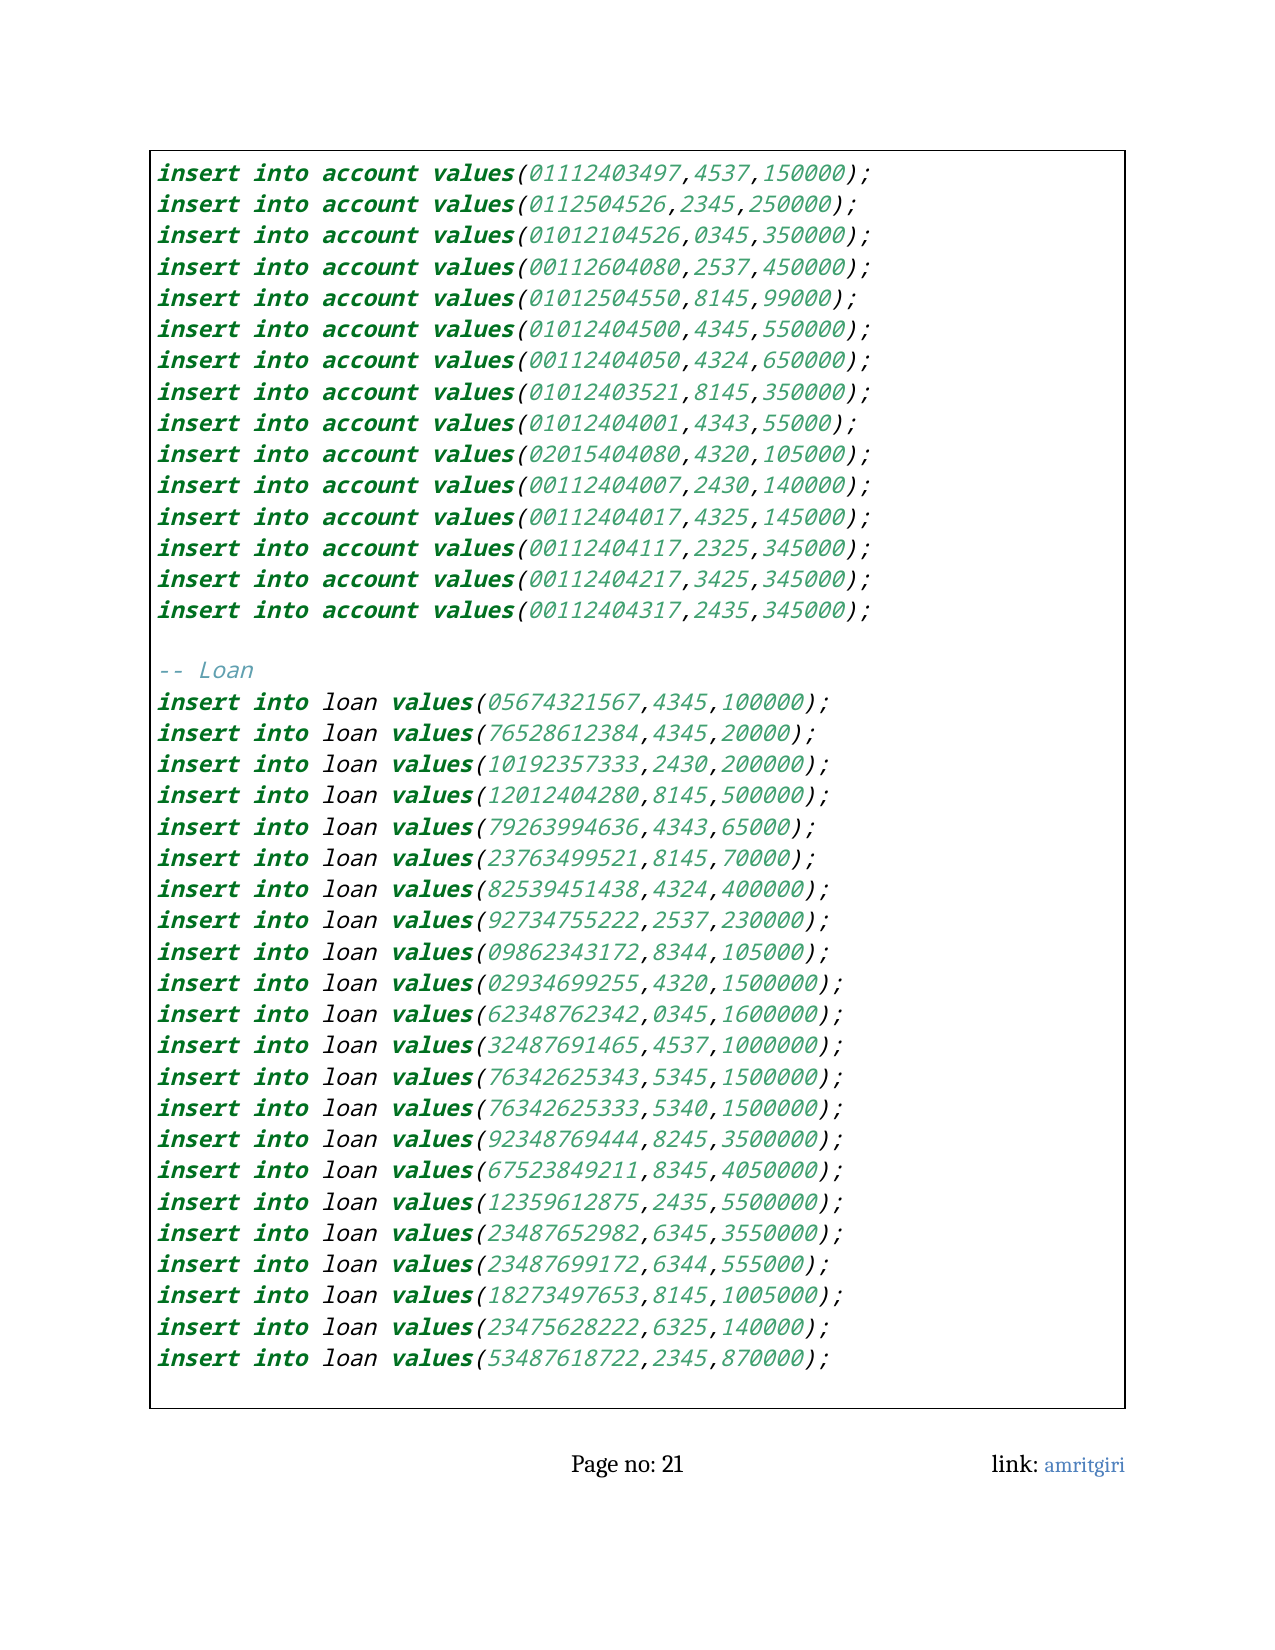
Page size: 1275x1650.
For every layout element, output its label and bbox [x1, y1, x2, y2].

table_header [151, 151, 1124, 1407]
